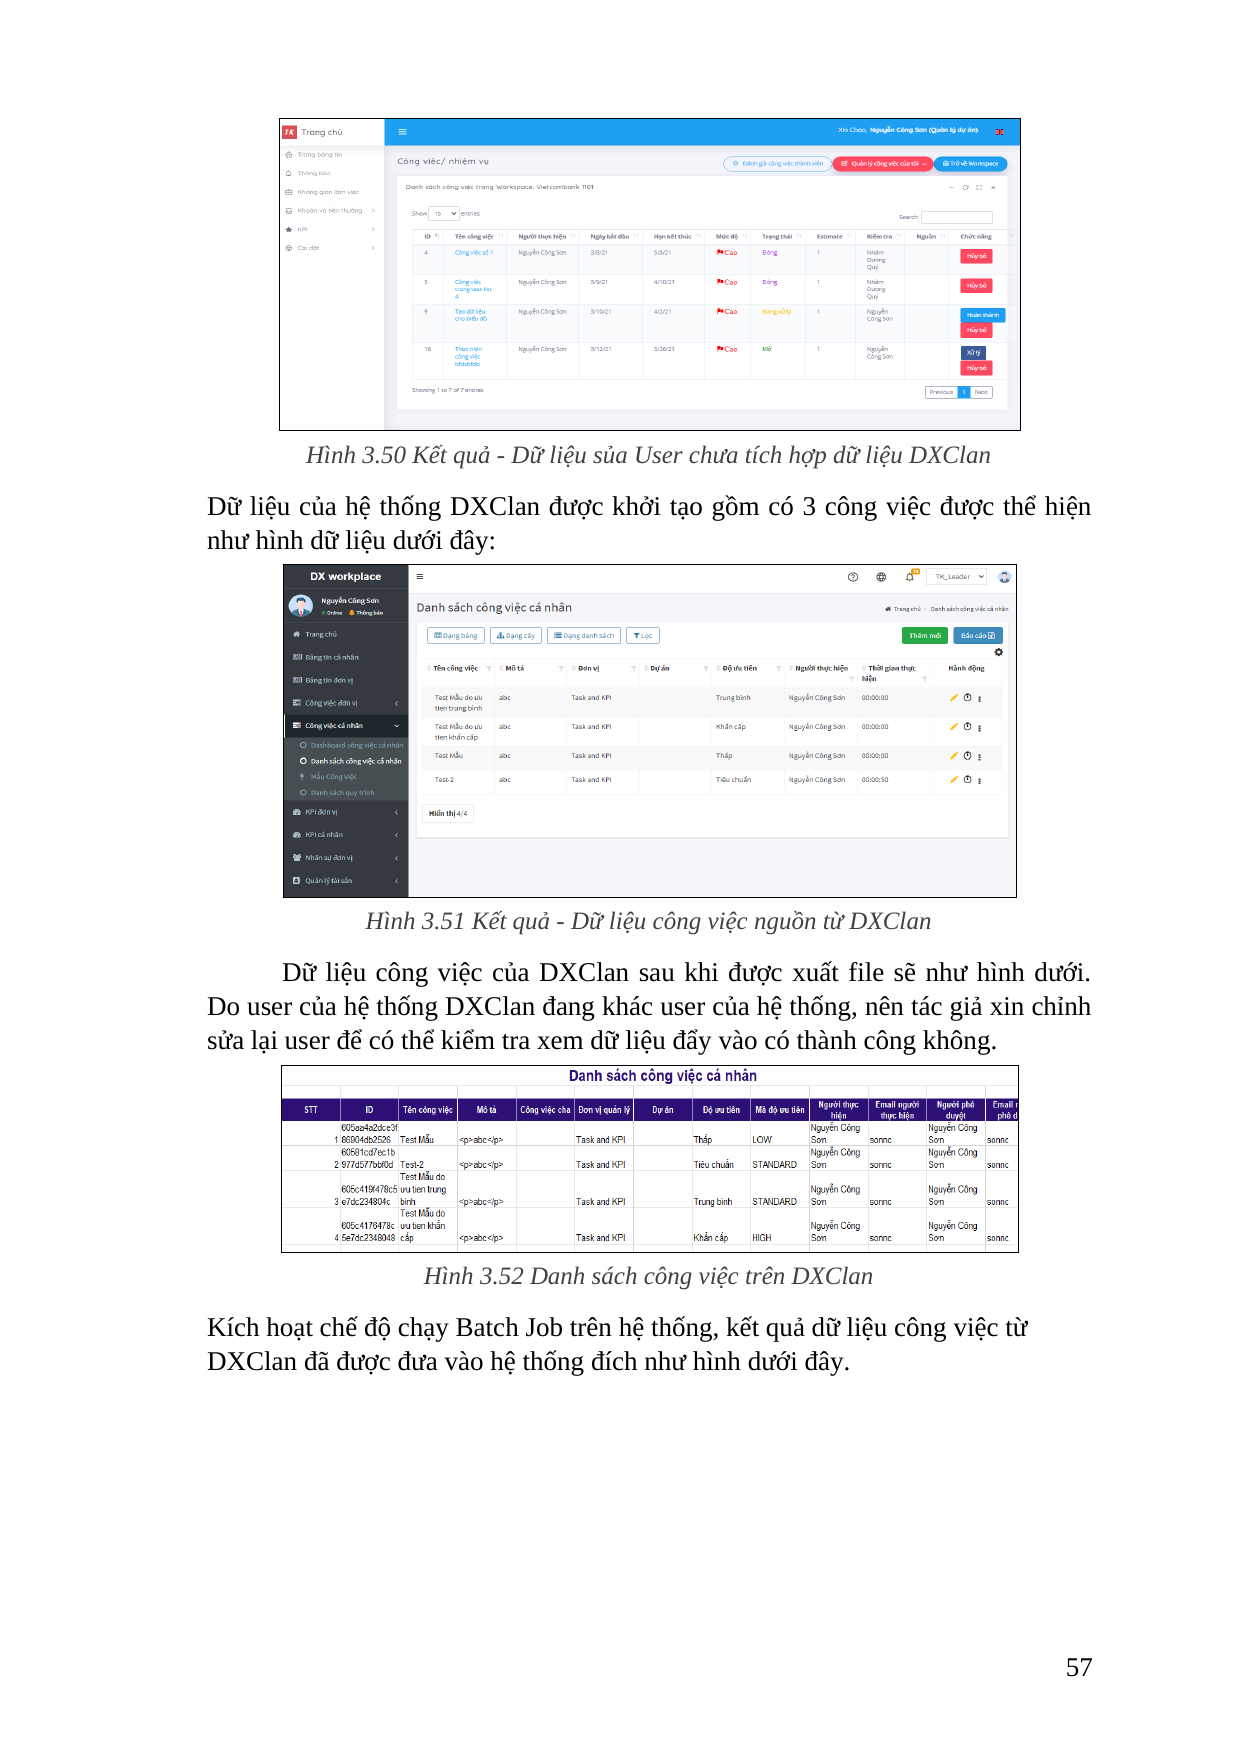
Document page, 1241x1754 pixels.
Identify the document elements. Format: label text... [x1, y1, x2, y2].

picture [282, 1066, 1018, 1252]
text Dữ liệu của hệ thống DXClan được khởi tạo gồm có 3 công việc được thể hiện như hình dữ liệu dưới đây: [207, 489, 1092, 555]
picture [284, 565, 1016, 897]
text Kích hoạt chế độ chạy Batch Job trên hệ thống, kết quả dữ liệu công việc từ DXClan đã được đưa vào hệ thống đích như hình dưới đây. [207, 1311, 1092, 1376]
text Dữ liệu công việc của DXClan sau khi được xuất file sẽ như hình dưới. Do user của hệ thống DXClan đang khác user của hệ thống, nên tác giả xin chỉnh sửa lại user để có thể kiểm tra xem dữ liệu đẩy vào có thành công không. [207, 956, 1092, 1055]
picture [280, 119, 1020, 430]
